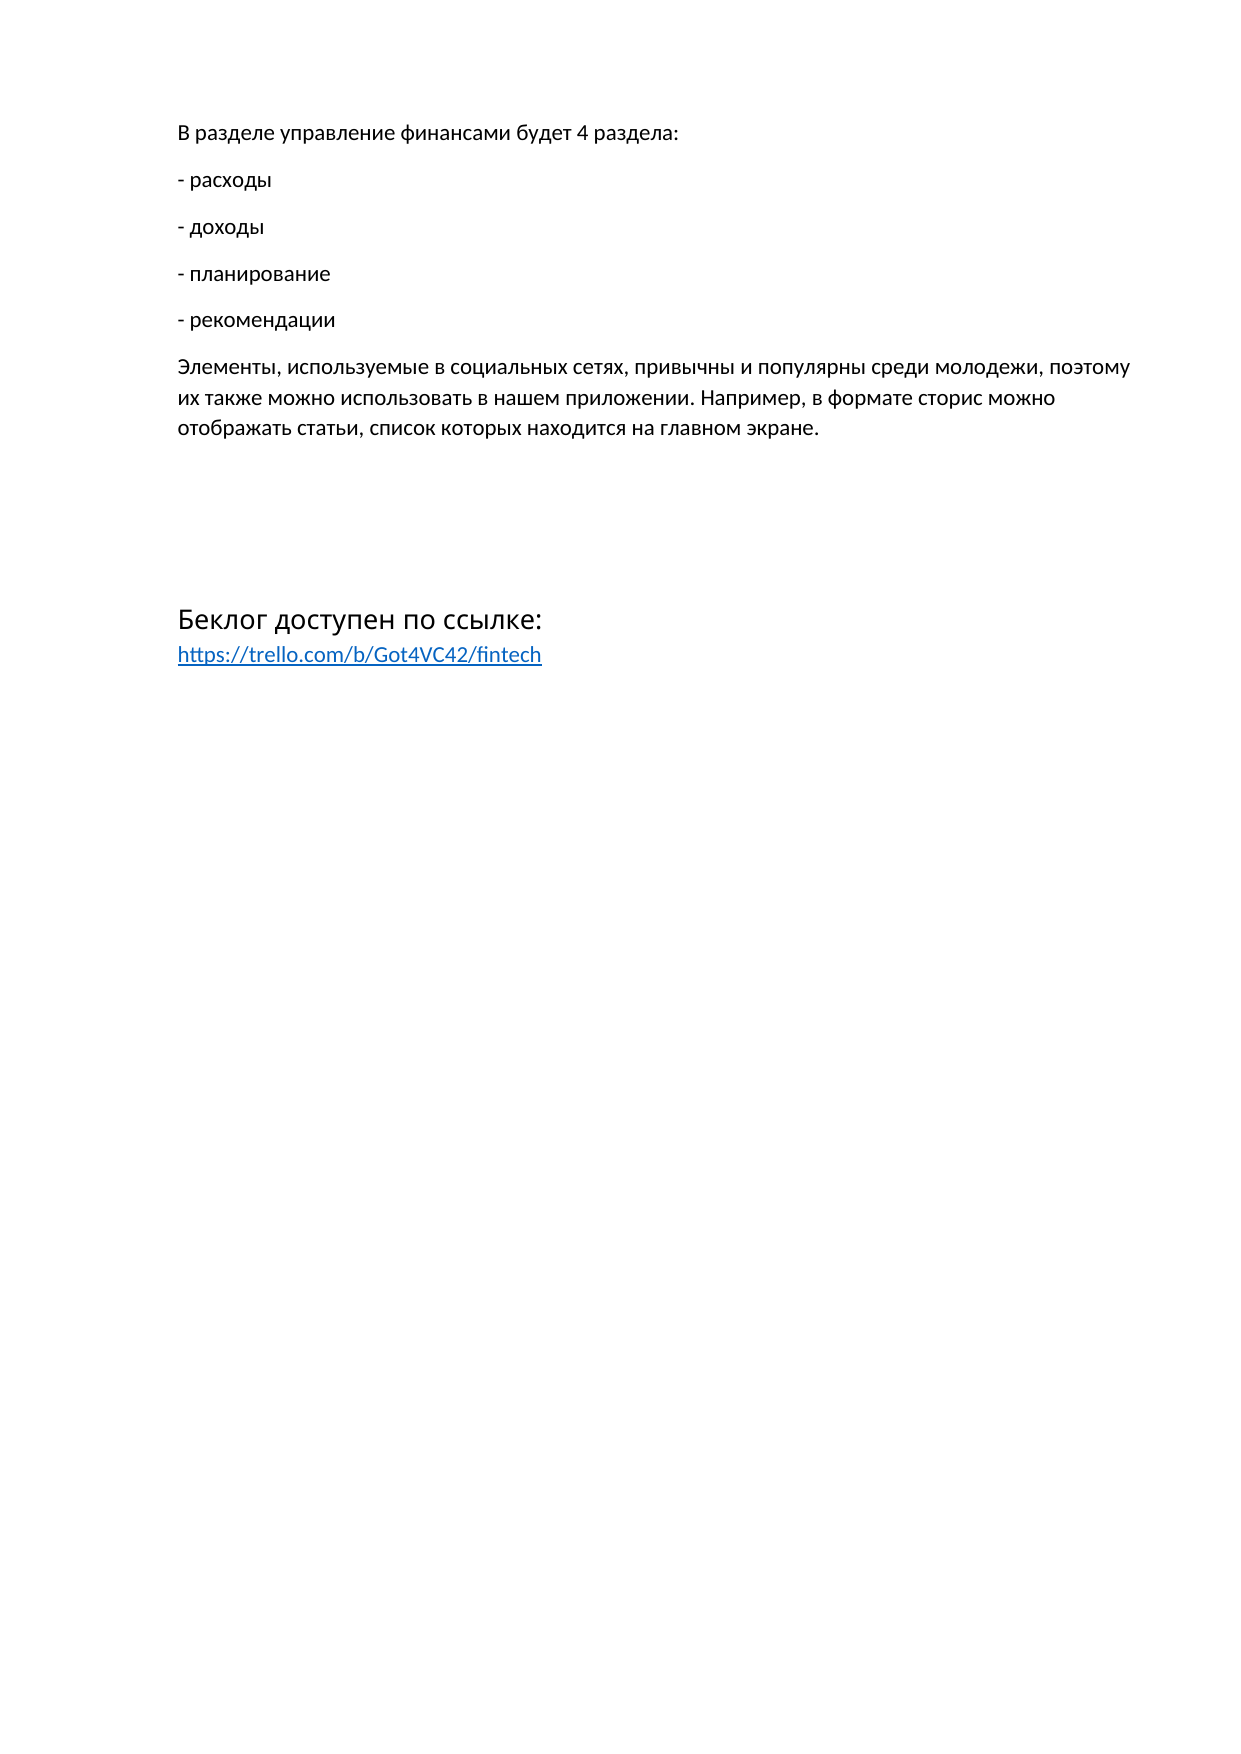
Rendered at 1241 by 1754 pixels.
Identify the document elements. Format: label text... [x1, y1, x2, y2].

subtitle Беклог доступен по ссылке: [177, 600, 1152, 637]
text Элементы, используемые в социальных сетях, привычны и популярны среди молодежи, поэтому их также можно использовать в нашем приложении. Например, в формате сторис можно отображать статьи, список которых находится на главном экране. [177, 352, 1152, 441]
text - доходы [177, 212, 1152, 240]
text - рекомендации [177, 306, 1152, 334]
text В разделе управление финансами будет 4 раздела: [177, 118, 1152, 146]
text https://trello.com/b/Got4VC42/fintech [177, 640, 1152, 668]
text - расходы [177, 165, 1152, 193]
text - планирование [177, 259, 1152, 287]
